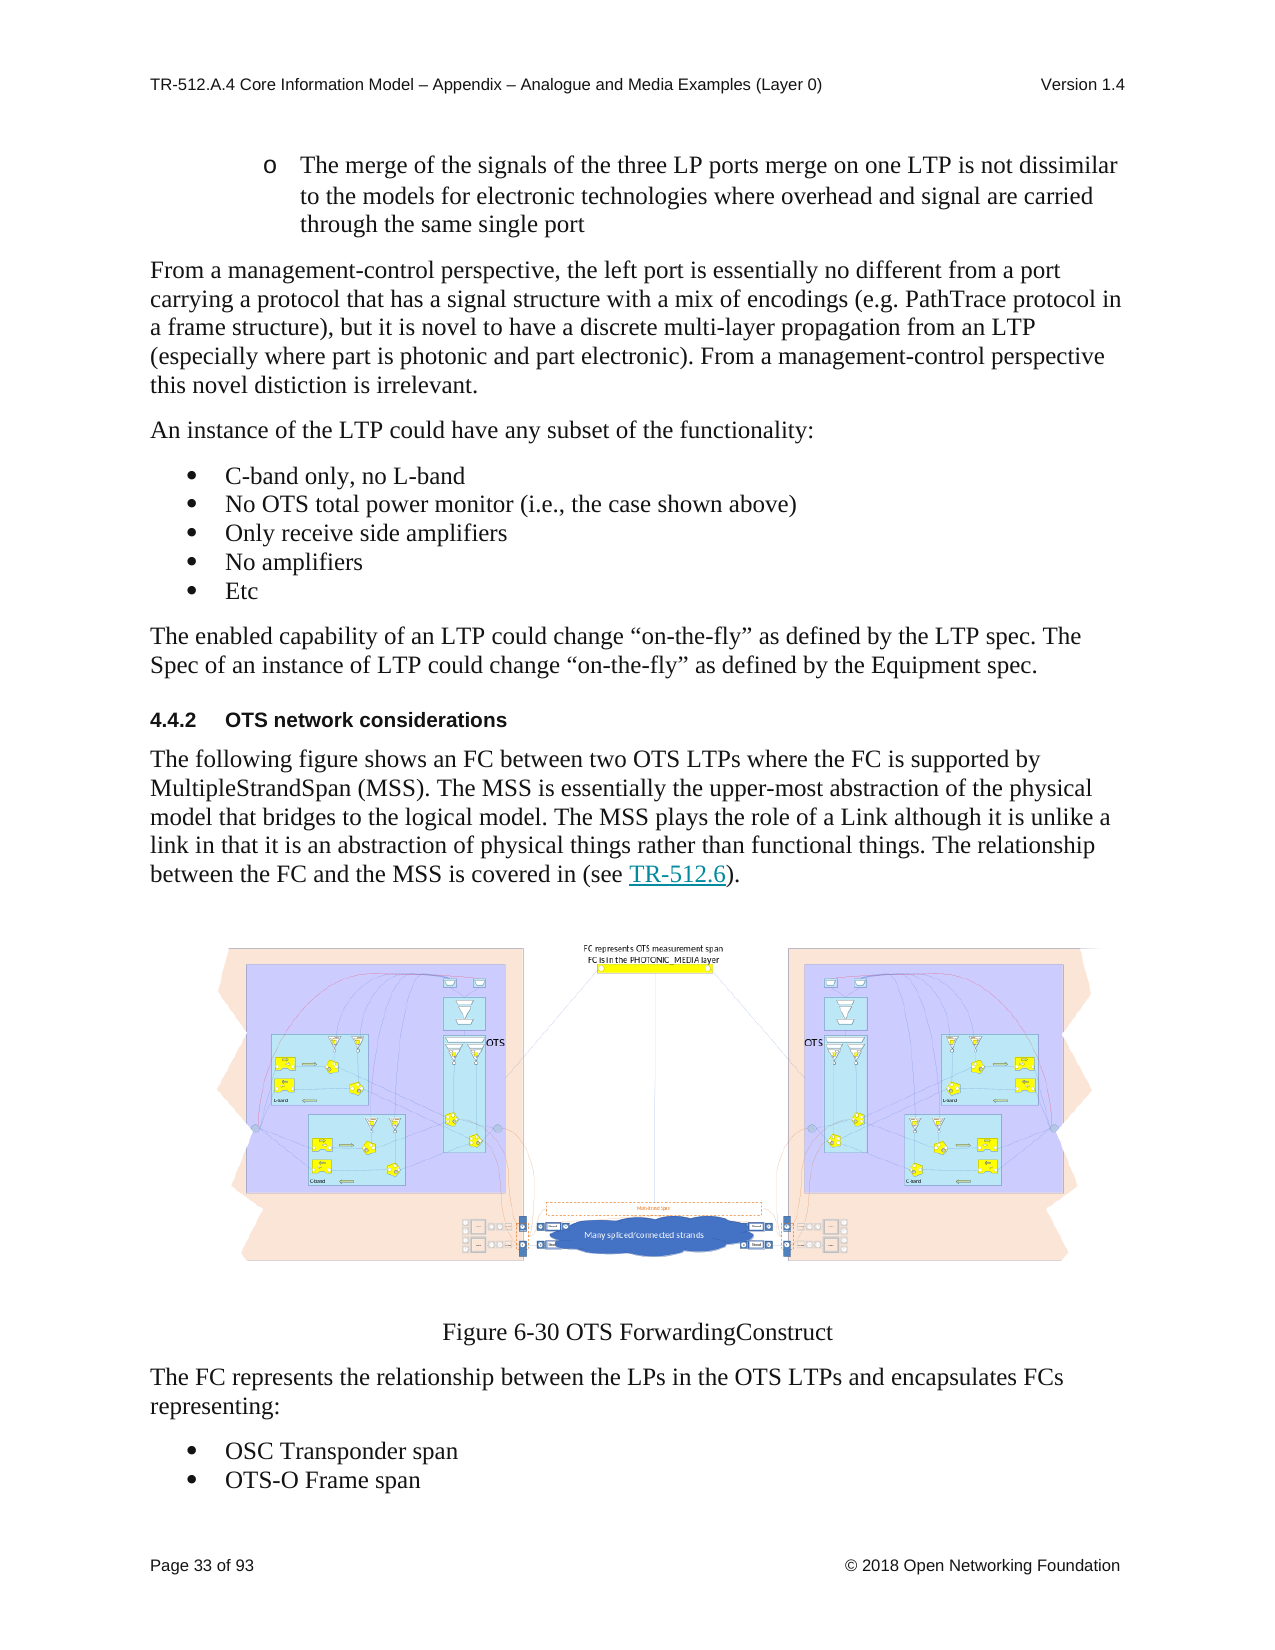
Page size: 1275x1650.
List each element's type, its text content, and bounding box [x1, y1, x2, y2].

text The following figure shows an FC between two OTS LTPs where the FC is supported by MultipleStrandSpan (MSS). The MSS is essentially the upper-most abstraction of the physical model that bridges to the logical model. The MSS plays the role of a Link although it is unlike a link in that it is an abstraction of physical things rather than functional things. The relationship between the FC and the MSS is covered in (see TR-512.6). [150, 744, 1125, 888]
list Only receive side amplifiers [187, 518, 1125, 547]
list OTS-O Frame span [187, 1465, 1125, 1494]
list No amplifiers [187, 547, 1125, 576]
list Etc [187, 576, 1125, 604]
text The enabled capability of an LTP could change “on-the-fly” as defined by the LTP spec. The Spec of an instance of LTP could change “on-the-fly” as defined by the Equipment spec. [150, 621, 1125, 679]
text From a management-control perspective, the left port is essentially no different from a port carrying a protocol that has a signal structure with a mix of encodings (e.g. PathTrace protocol in a frame structure), but it is novel to have a discrete multi-layer propagation from an LTP (especially where part is photonic and part electronic). From a management-control perspective this novel distiction is irrelevant. [150, 255, 1125, 399]
text The FC represents the relationship between the LPs in the OTS LTPs and encapsulates FCs representing: [150, 1362, 1125, 1420]
subtitle OTS network considerations [150, 708, 1125, 732]
list OSC Transponder span [187, 1436, 1125, 1465]
list No OTS total power monitor (i.e., the case shown above) [187, 489, 1125, 518]
list The merge of the signals of the three LP ports merge on one LTP is not dissimilar to the models for electronic technologies where overhead and signal are carried through the same single port [262, 150, 1125, 238]
text An instance of the LTP could have any subset of the functionality: [150, 415, 1125, 444]
list C-band only, no L-band [187, 461, 1125, 489]
